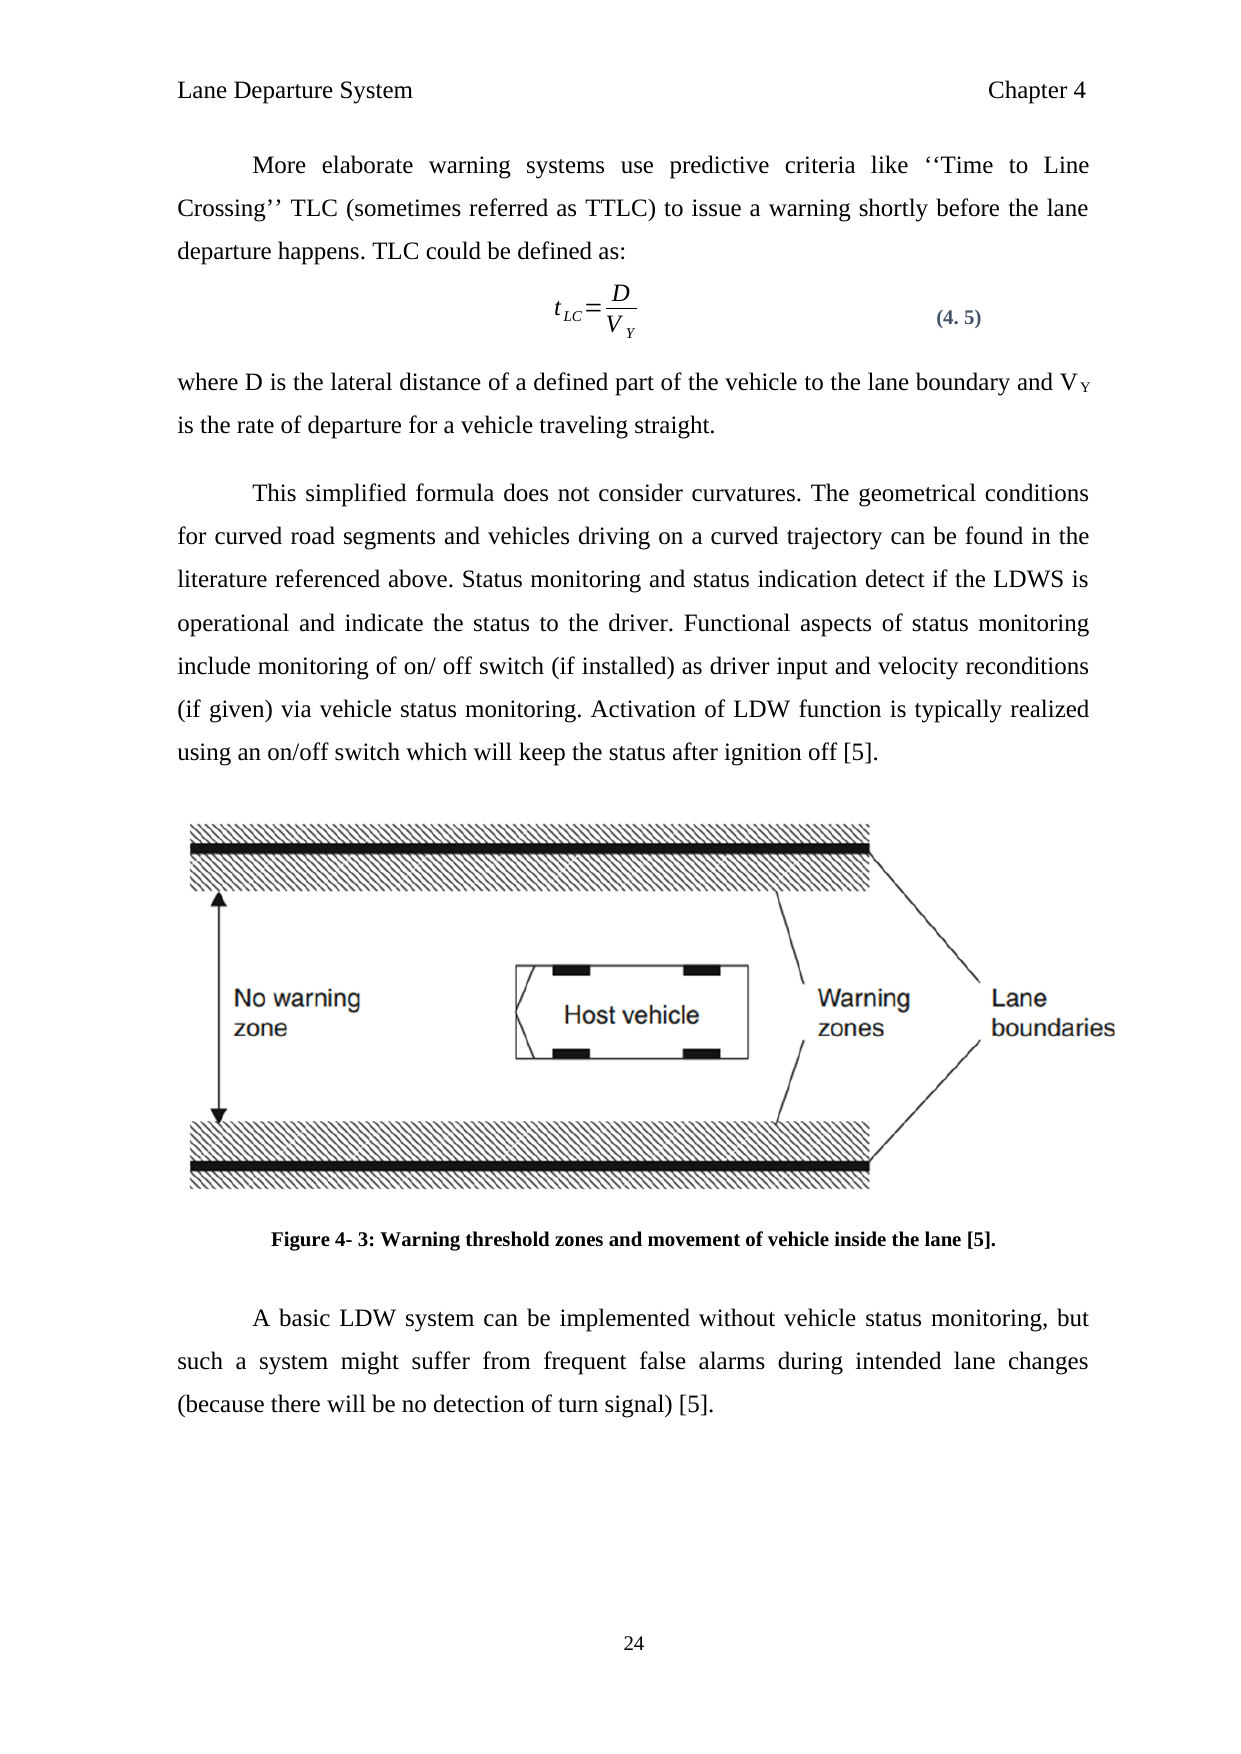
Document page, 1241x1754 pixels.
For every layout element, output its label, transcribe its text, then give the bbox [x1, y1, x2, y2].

text where D is the lateral distance of a defined part of the vehicle to the lane boundary and VY is the rate of departure for a vehicle traveling straight. [177, 367, 1090, 439]
text (4. 1) [177, 279, 1090, 342]
text More elaborate warning systems use predictive criteria like ‘‘Time to Line Crossing’’ TLC (sometimes referred as TTLC) to issue a warning shortly before the lane departure happens. TLC could be defined as: [177, 150, 1090, 265]
picture [180, 785, 1115, 1199]
text This simplified formula does not consider curvatures. The geometrical conditions for curved road segments and vehicles driving on a curved trajectory can be found in the literature referenced above. Status monitoring and status indication detect if the LDWS is operational and indicate the status to the driver. Functional aspects of status monitoring include monitoring of on/ off switch (if installed) as driver input and velocity reconditions (if given) via vehicle status monitoring. Activation of LDW function is typically realized using an on/off switch which will keep the status after ignition off [5]. [177, 478, 1090, 766]
text A basic LDW system can be implemented without vehicle status monitoring, but such a system might suffer from frequent false alarms during intended lane changes (because there will be no detection of turn signal) [5]. [177, 1303, 1090, 1418]
